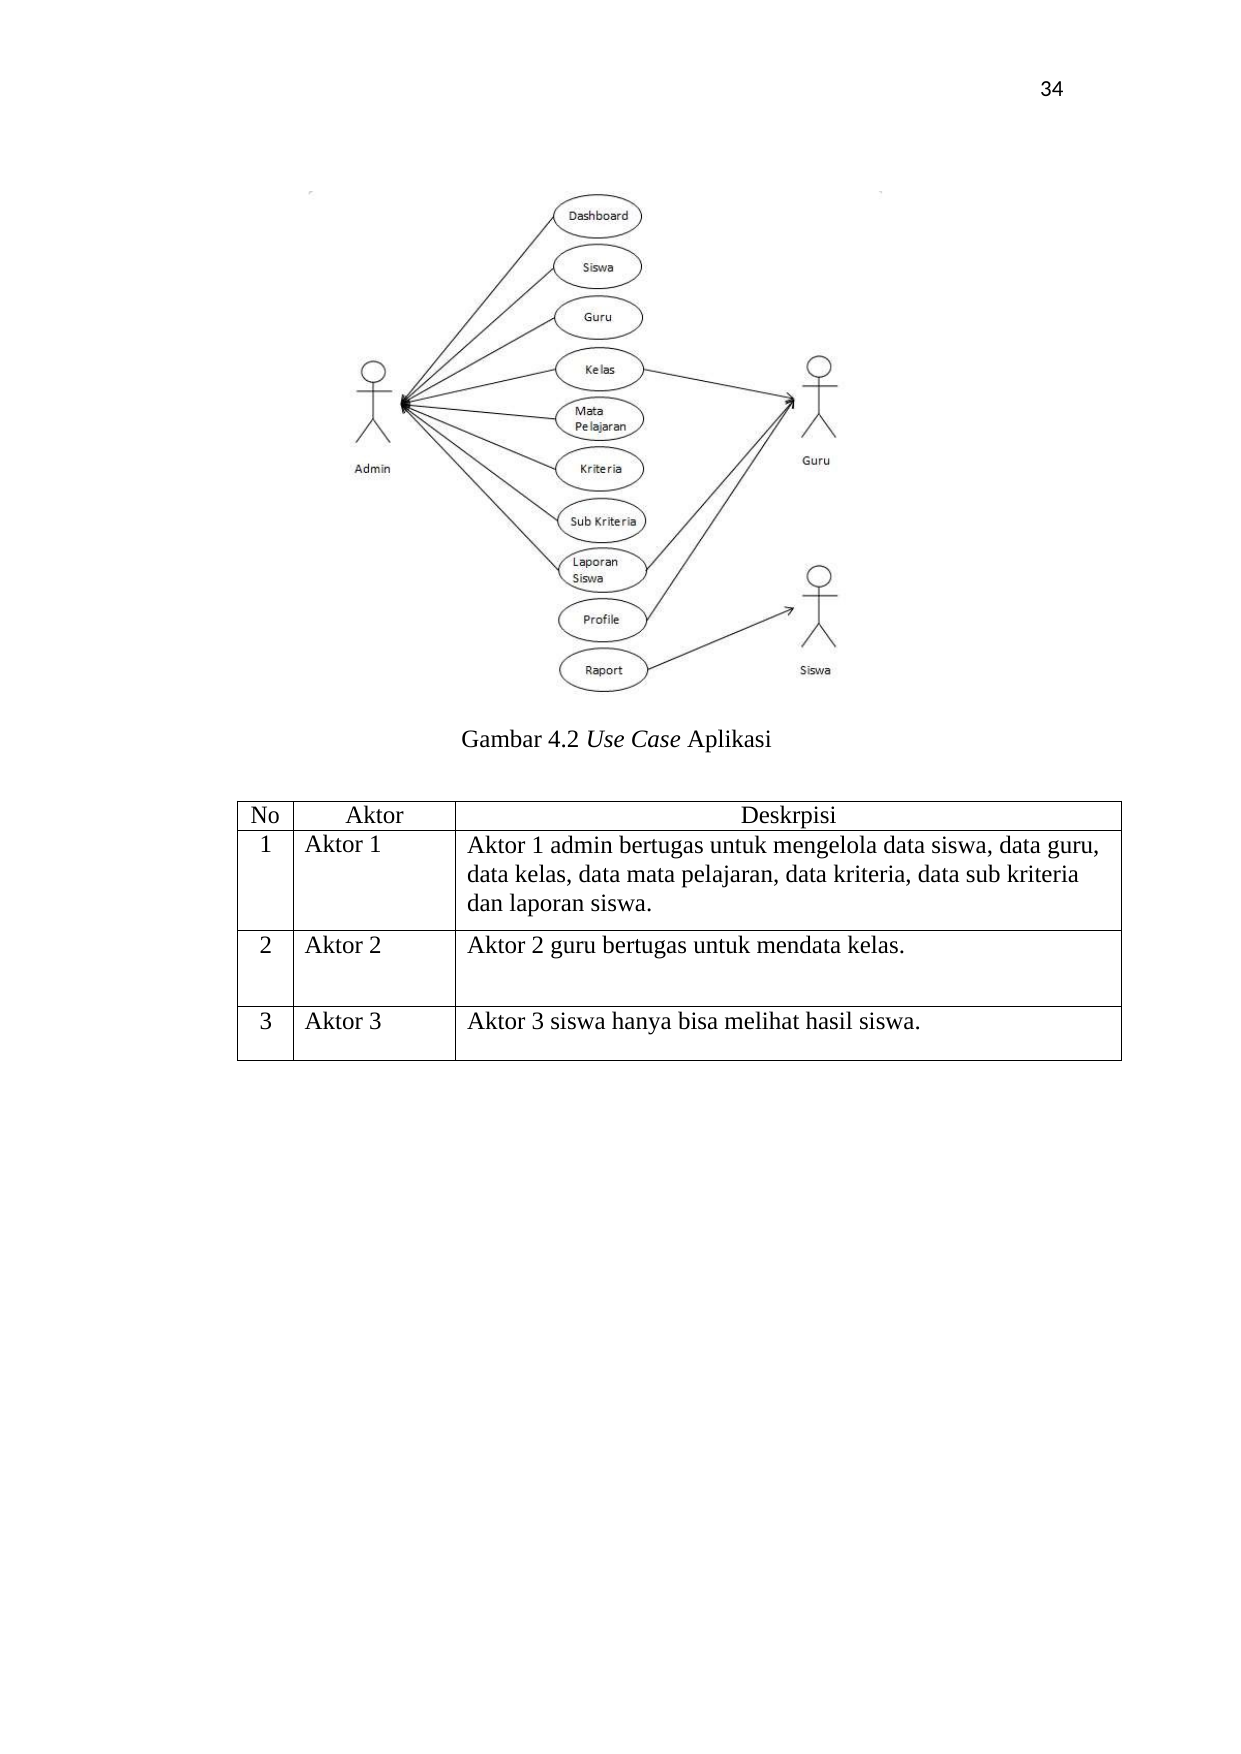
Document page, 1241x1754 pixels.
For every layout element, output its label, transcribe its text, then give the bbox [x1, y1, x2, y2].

table_cell Aktor 3 siswa hanya bisa melihat hasil siswa. [456, 1007, 1121, 1060]
table_cell Aktor 2 [294, 931, 455, 1006]
table_header No [238, 802, 293, 829]
table_cell 2 [238, 931, 293, 1006]
table_header Deskrpisi [456, 802, 1121, 829]
table_cell 1 [238, 831, 293, 930]
table_cell 3 [238, 1007, 293, 1060]
table_cell Aktor 3 [294, 1007, 455, 1060]
table_header Aktor [294, 802, 455, 829]
table_cell Aktor 2 guru bertugas untuk mendata kelas. [456, 931, 1121, 1006]
table_cell Aktor 1 [294, 831, 455, 930]
picture [308, 191, 883, 695]
table_cell Aktor 1 admin bertugas untuk mengelola data siswa, data guru, data kelas, data mata pelajaran, data kriteria, data sub kriteria dan laporan siswa. [456, 831, 1121, 930]
text Gambar 4.2 Use Case Aplikasi [461, 724, 1063, 753]
